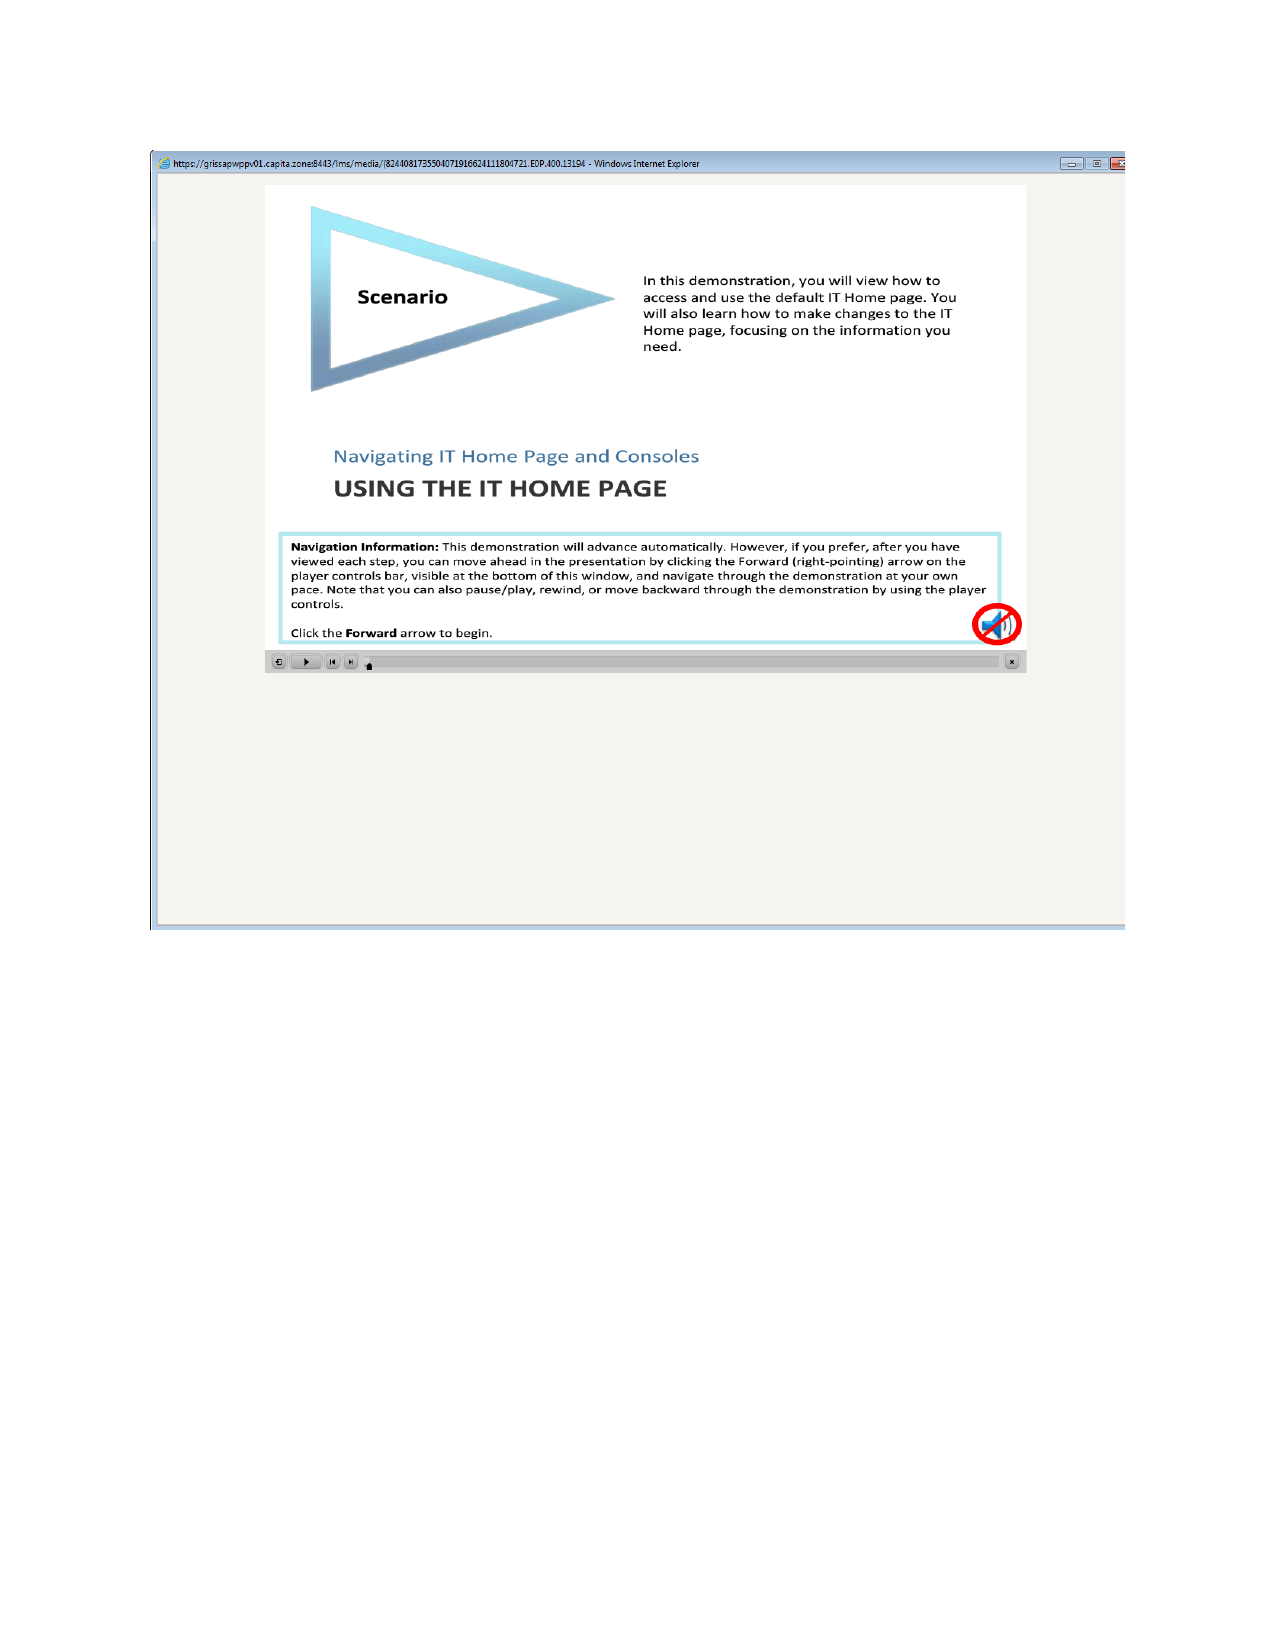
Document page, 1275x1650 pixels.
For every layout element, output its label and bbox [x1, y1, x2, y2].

picture [150, 150, 1125, 930]
